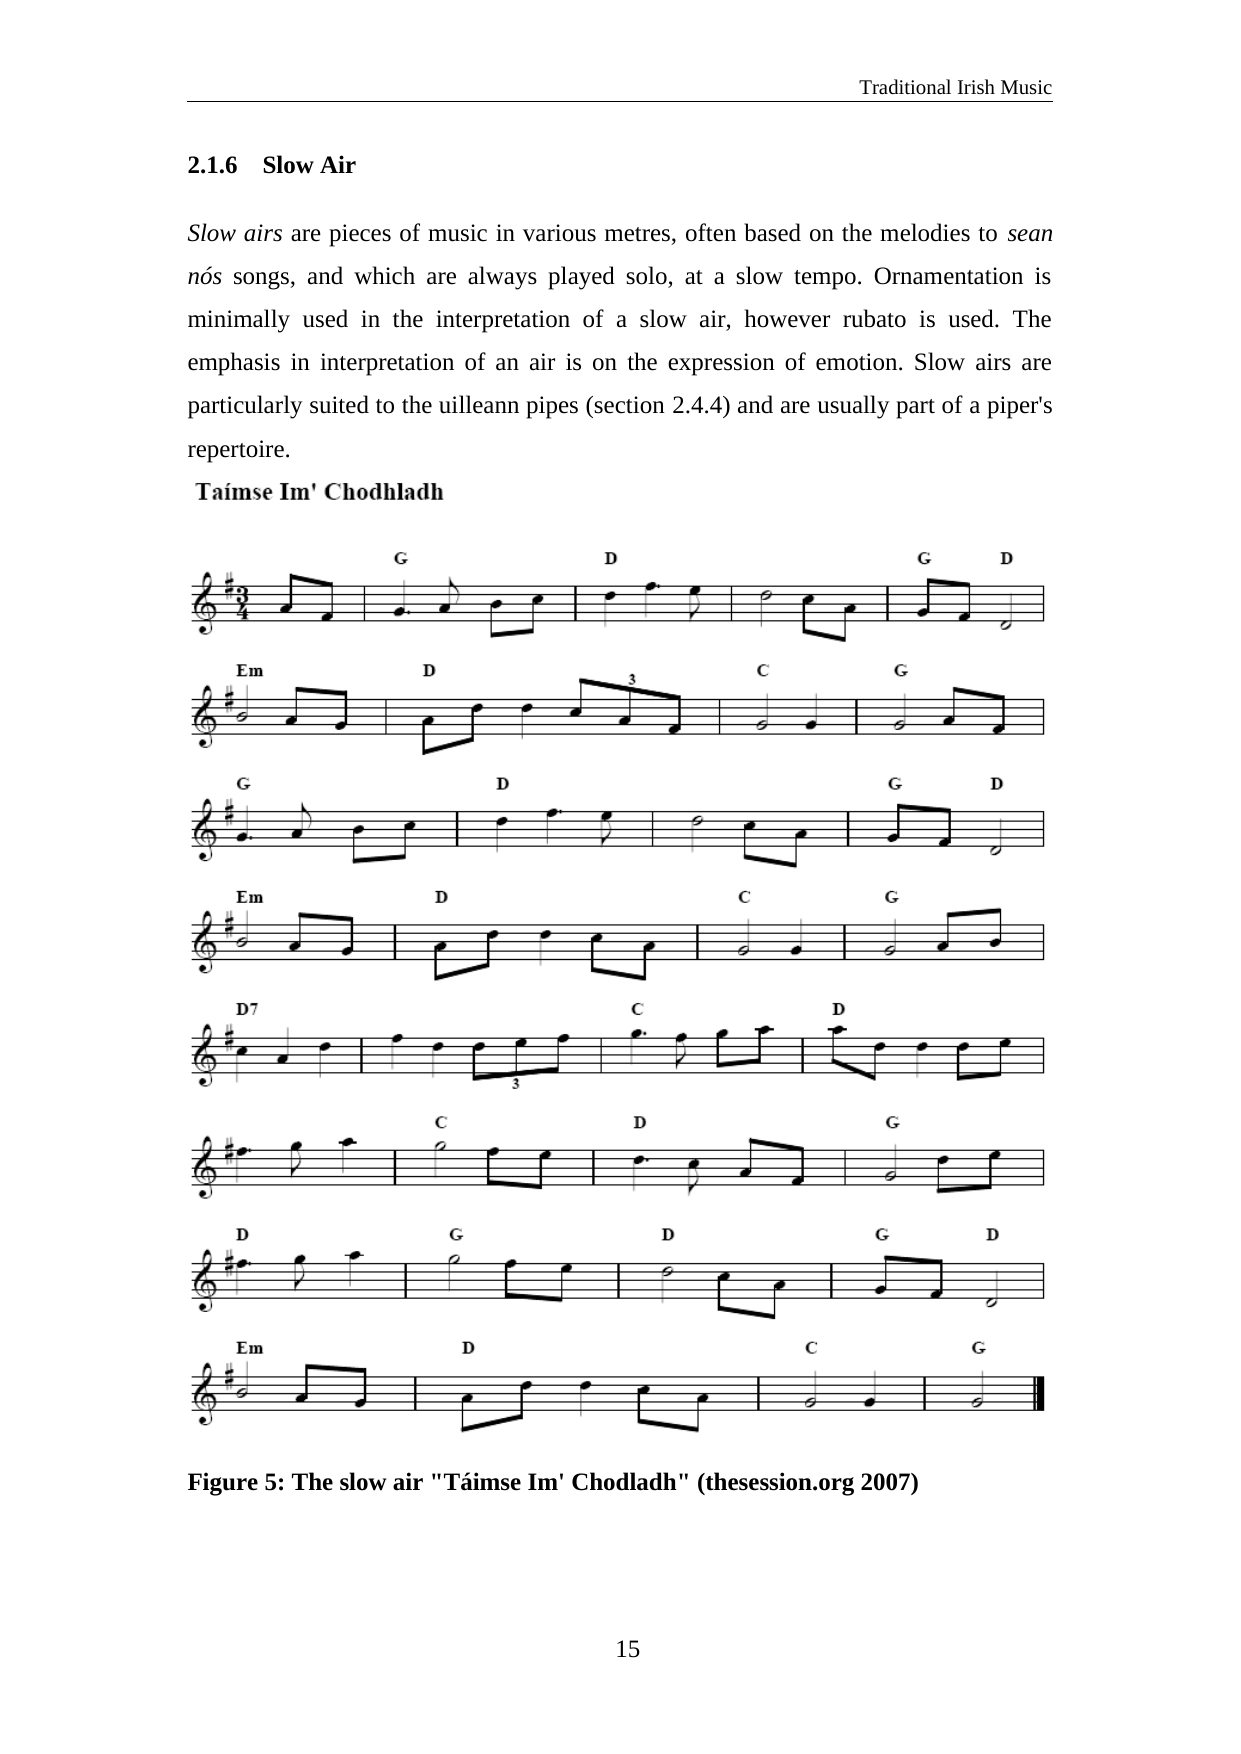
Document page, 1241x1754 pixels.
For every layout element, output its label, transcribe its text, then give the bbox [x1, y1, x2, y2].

subtitle Slow Air [187, 150, 1053, 179]
text Slow airs are pieces of music in various metres, often based on the melodies to sean nós songs, and which are always played solo, at a slow tempo. Ornamentation is minimally used in the interpretation of a slow air, however rubato is used. The emphasis in interpretation of an air is on the expression of emotion. Slow airs are particularly suited to the uilleann pipes (section 2.4.4) and are usually part of a piper's repertoire. [187, 218, 1053, 462]
